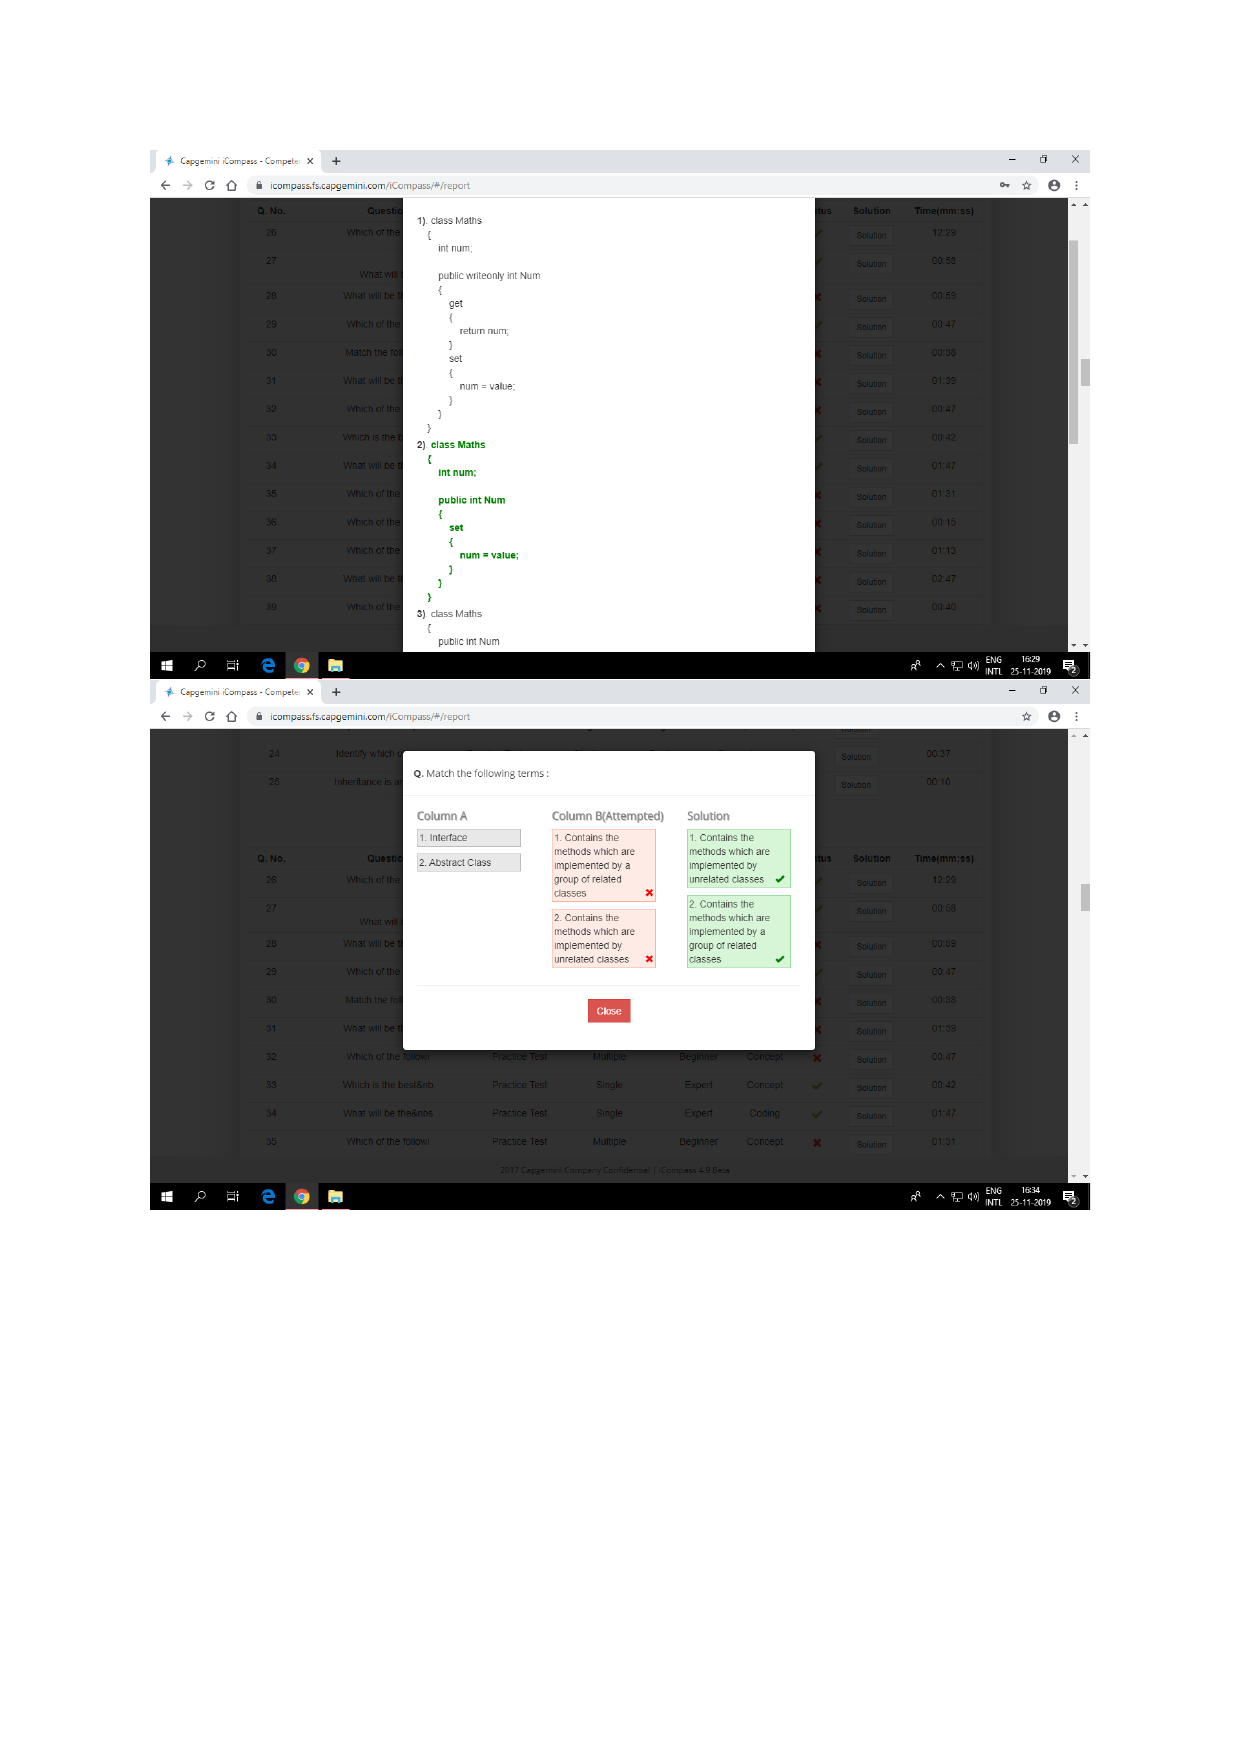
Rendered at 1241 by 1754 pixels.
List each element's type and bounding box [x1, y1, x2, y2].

picture [150, 150, 1091, 679]
picture [150, 680, 1091, 1210]
